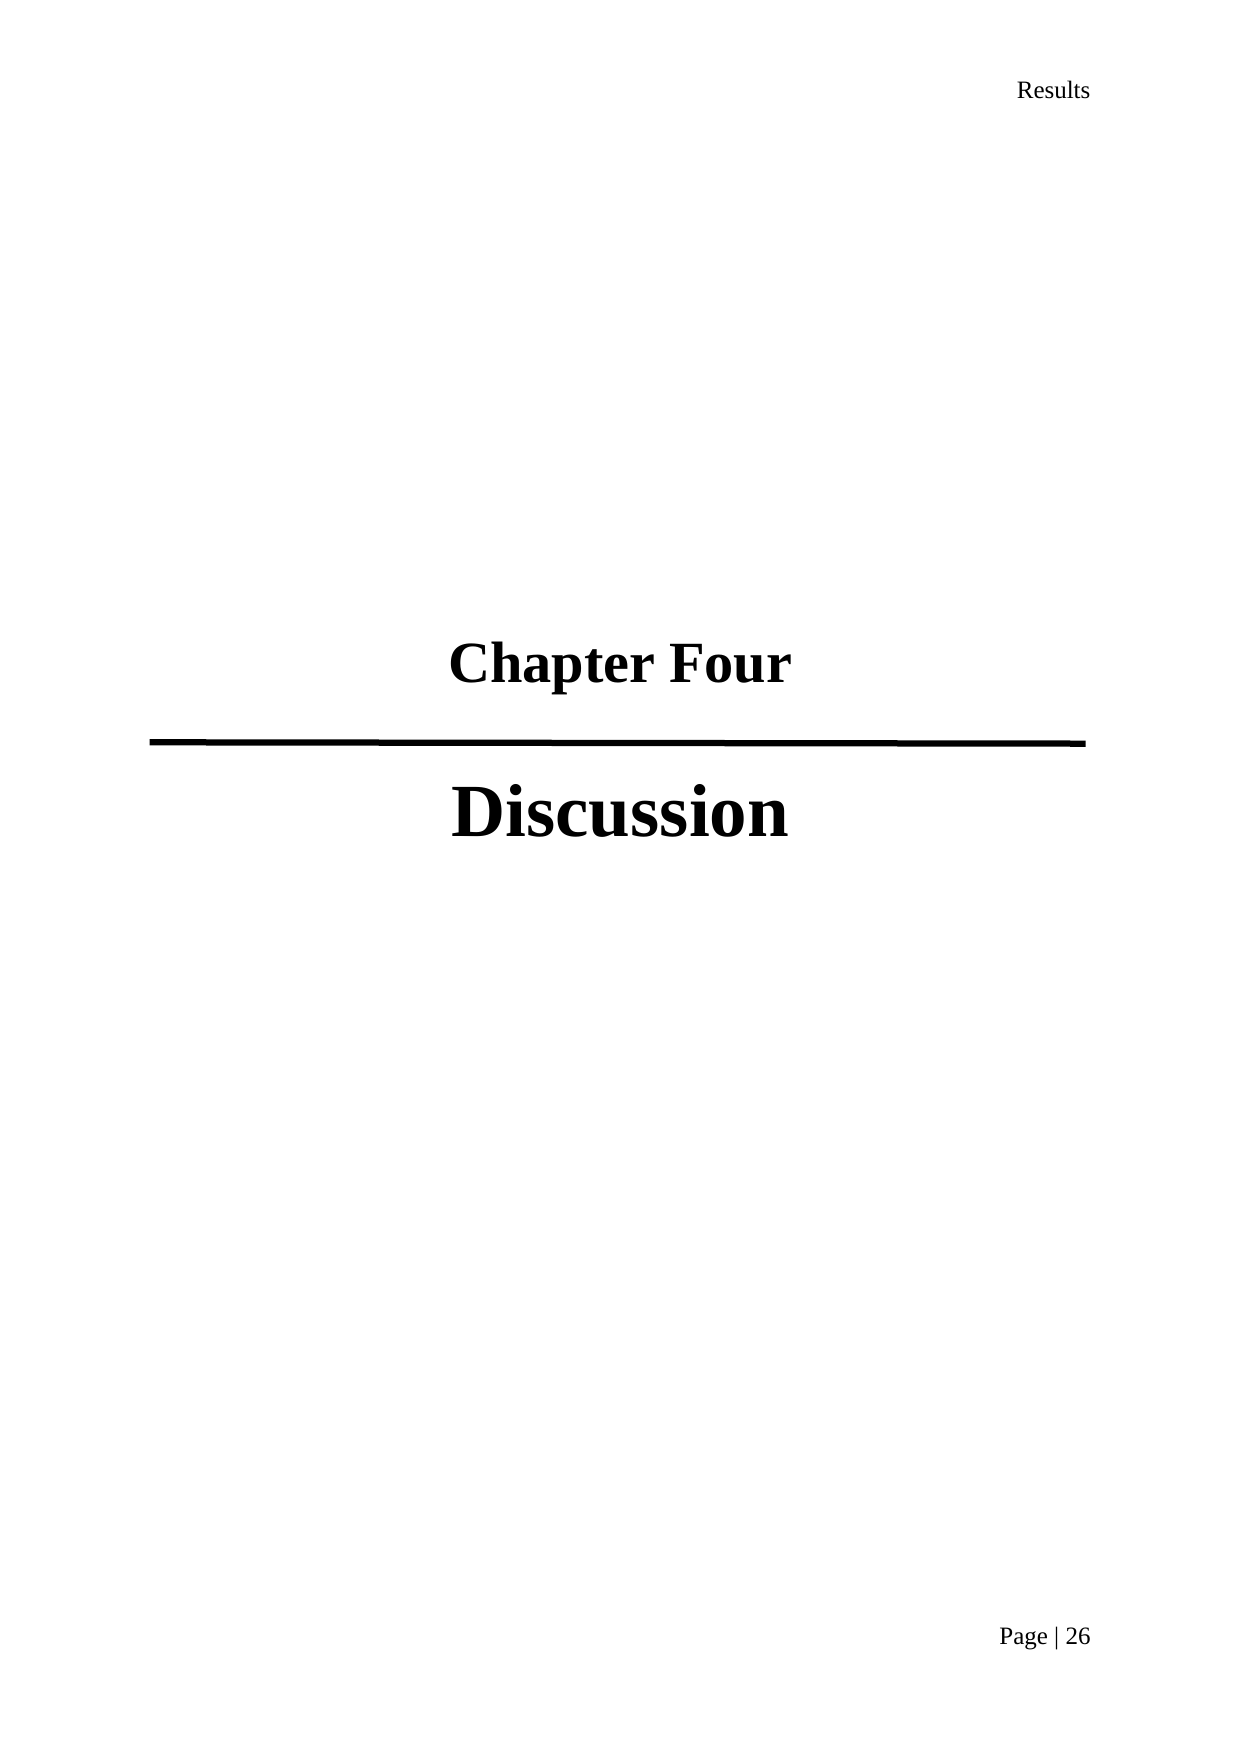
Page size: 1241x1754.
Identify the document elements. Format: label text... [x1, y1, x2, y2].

text Chapter Four [150, 628, 1090, 695]
subtitle Discussion [150, 766, 1090, 853]
